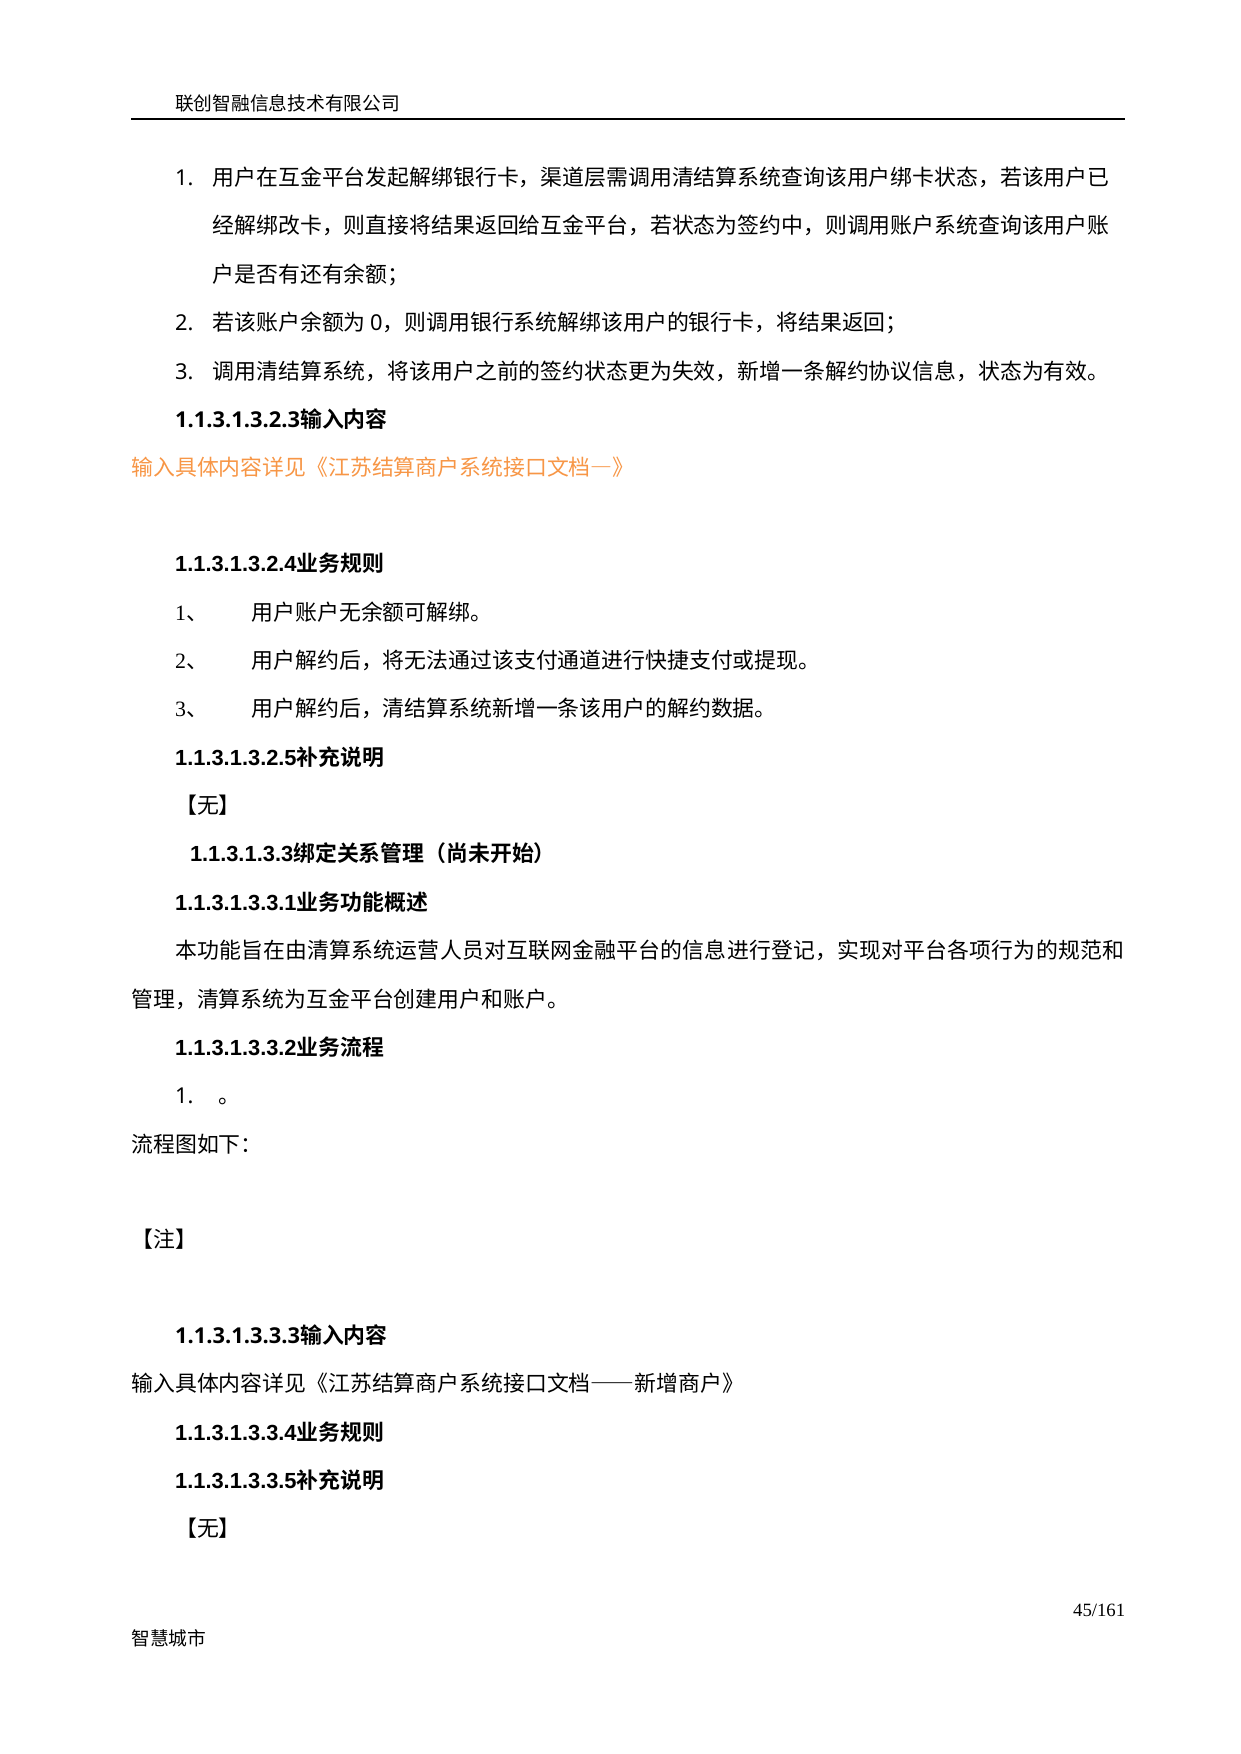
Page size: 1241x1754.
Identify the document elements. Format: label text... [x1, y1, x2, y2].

text 【无】 [131, 787, 1125, 820]
text 输入具体内容详见《江苏结算商户系统接口文档—》 [131, 450, 1125, 482]
list 用户解约后，清结算系统新增一条该用户的解约数据。 [175, 691, 1125, 723]
subtitle 绑定关系管理（尚未开始） [146, 836, 1103, 868]
subtitle 业务规则 [131, 546, 1125, 578]
subtitle 业务功能概述 [131, 884, 1125, 917]
subtitle 输入内容 [131, 1318, 1125, 1350]
list 用户在互金平台发起解绑银行卡，渠道层需调用清结算系统查询该用户绑卡状态，若该用户已经解绑改卡，则直接将结果返回给互金平台，若状态为签约中，则调用账户系统查询该用户账户是否有还有余额； [175, 159, 1125, 289]
list 用户账户无余额可解绑。 [175, 594, 1125, 627]
subtitle 补充说明 [131, 739, 1125, 772]
text 【注】 [131, 1222, 1125, 1254]
subtitle 业务流程 [131, 1029, 1125, 1062]
list 。 [175, 1078, 1125, 1110]
list 若该账户余额为0，则调用银行系统解绑该用户的银行卡，将结果返回； [175, 305, 1125, 337]
subtitle 输入内容 [131, 402, 1125, 434]
list 调用清结算系统，将该用户之前的签约状态更为失效，新增一条解约协议信息，状态为有效。 [175, 353, 1125, 386]
text 【无】 [131, 1511, 1125, 1543]
subtitle 补充说明 [131, 1463, 1125, 1495]
text 本功能旨在由清算系统运营人员对互联网金融平台的信息进行登记，实现对平台各项行为的规范和管理，清算系统为互金平台创建用户和账户。 [131, 932, 1125, 1014]
subtitle 业务规则 [131, 1414, 1125, 1447]
text 流程图如下： [131, 1126, 1125, 1159]
list 用户解约后，将无法通过该支付通道进行快捷支付或提现。 [175, 642, 1125, 675]
text 输入具体内容详见《江苏结算商户系统接口文档——新增商户》 [131, 1366, 1125, 1398]
